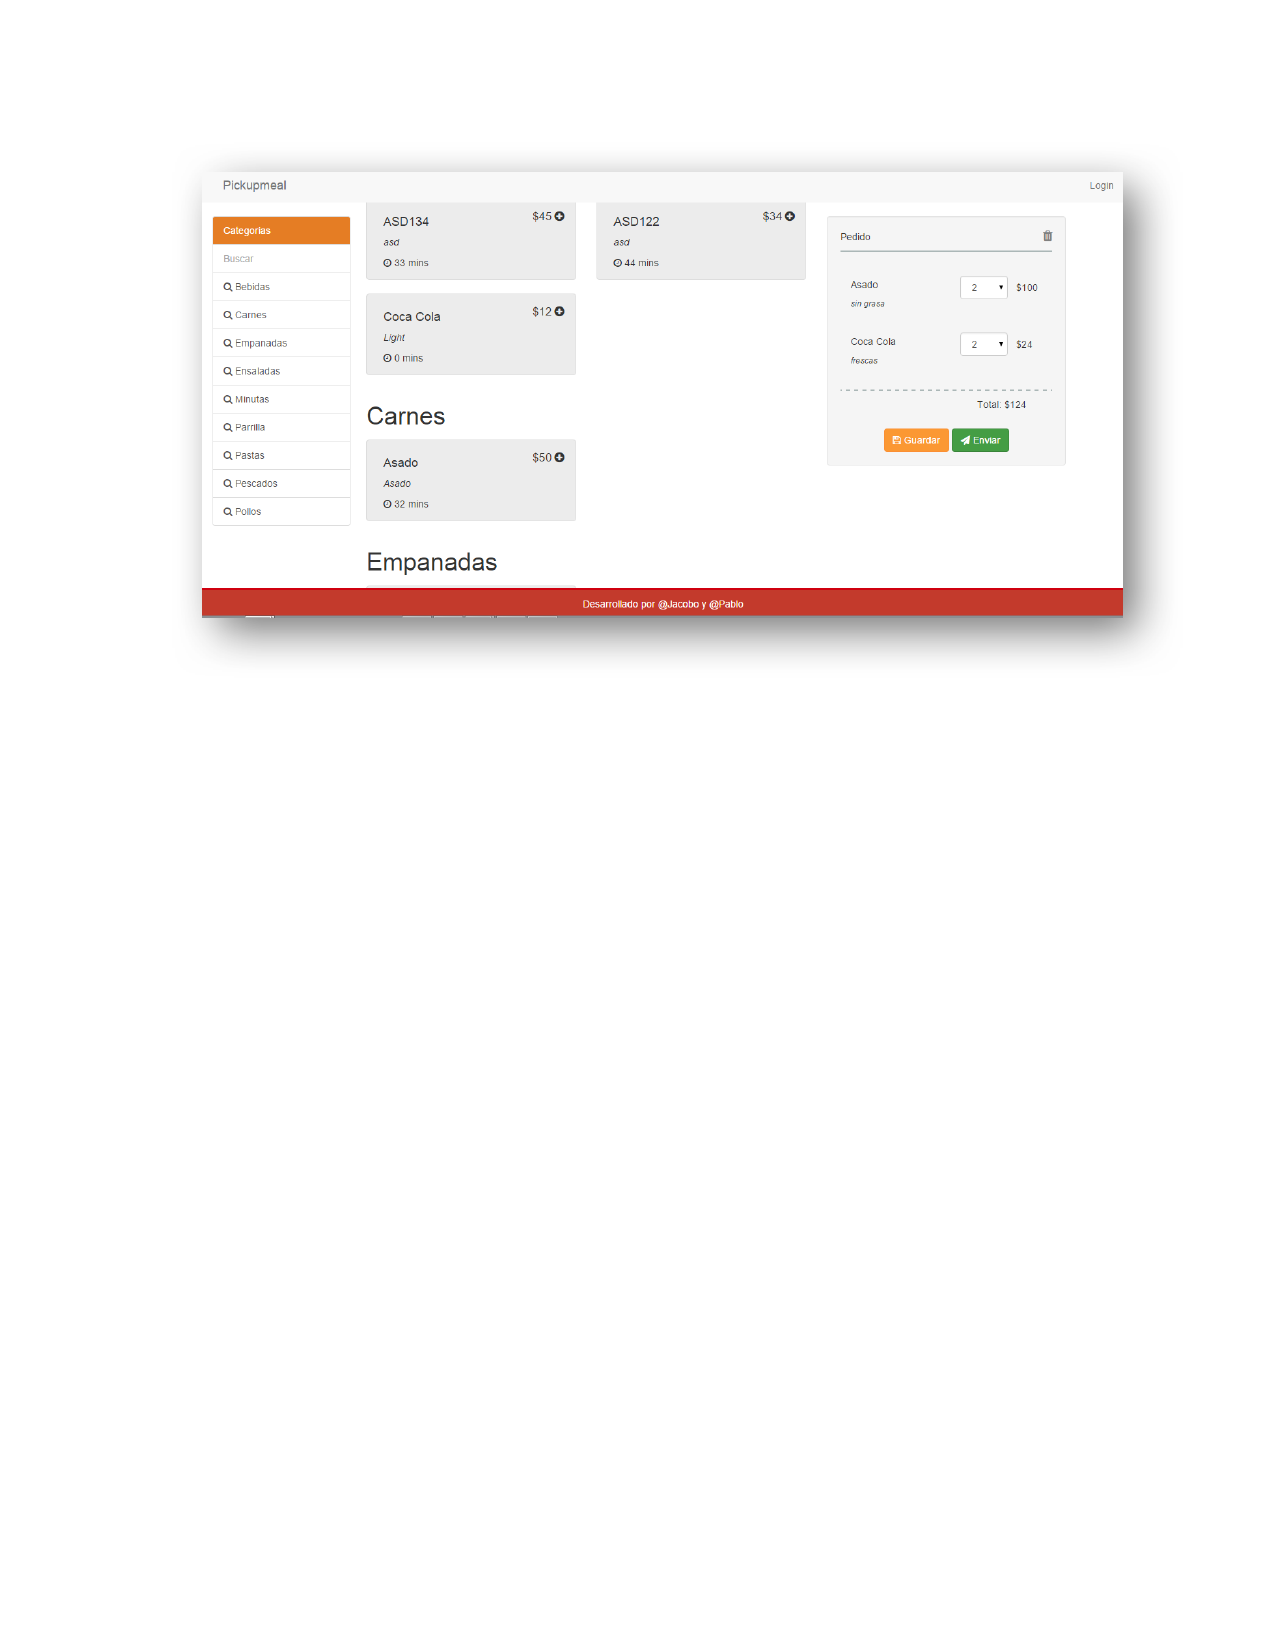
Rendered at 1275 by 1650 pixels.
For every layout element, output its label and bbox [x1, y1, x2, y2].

picture [202, 172, 1123, 618]
